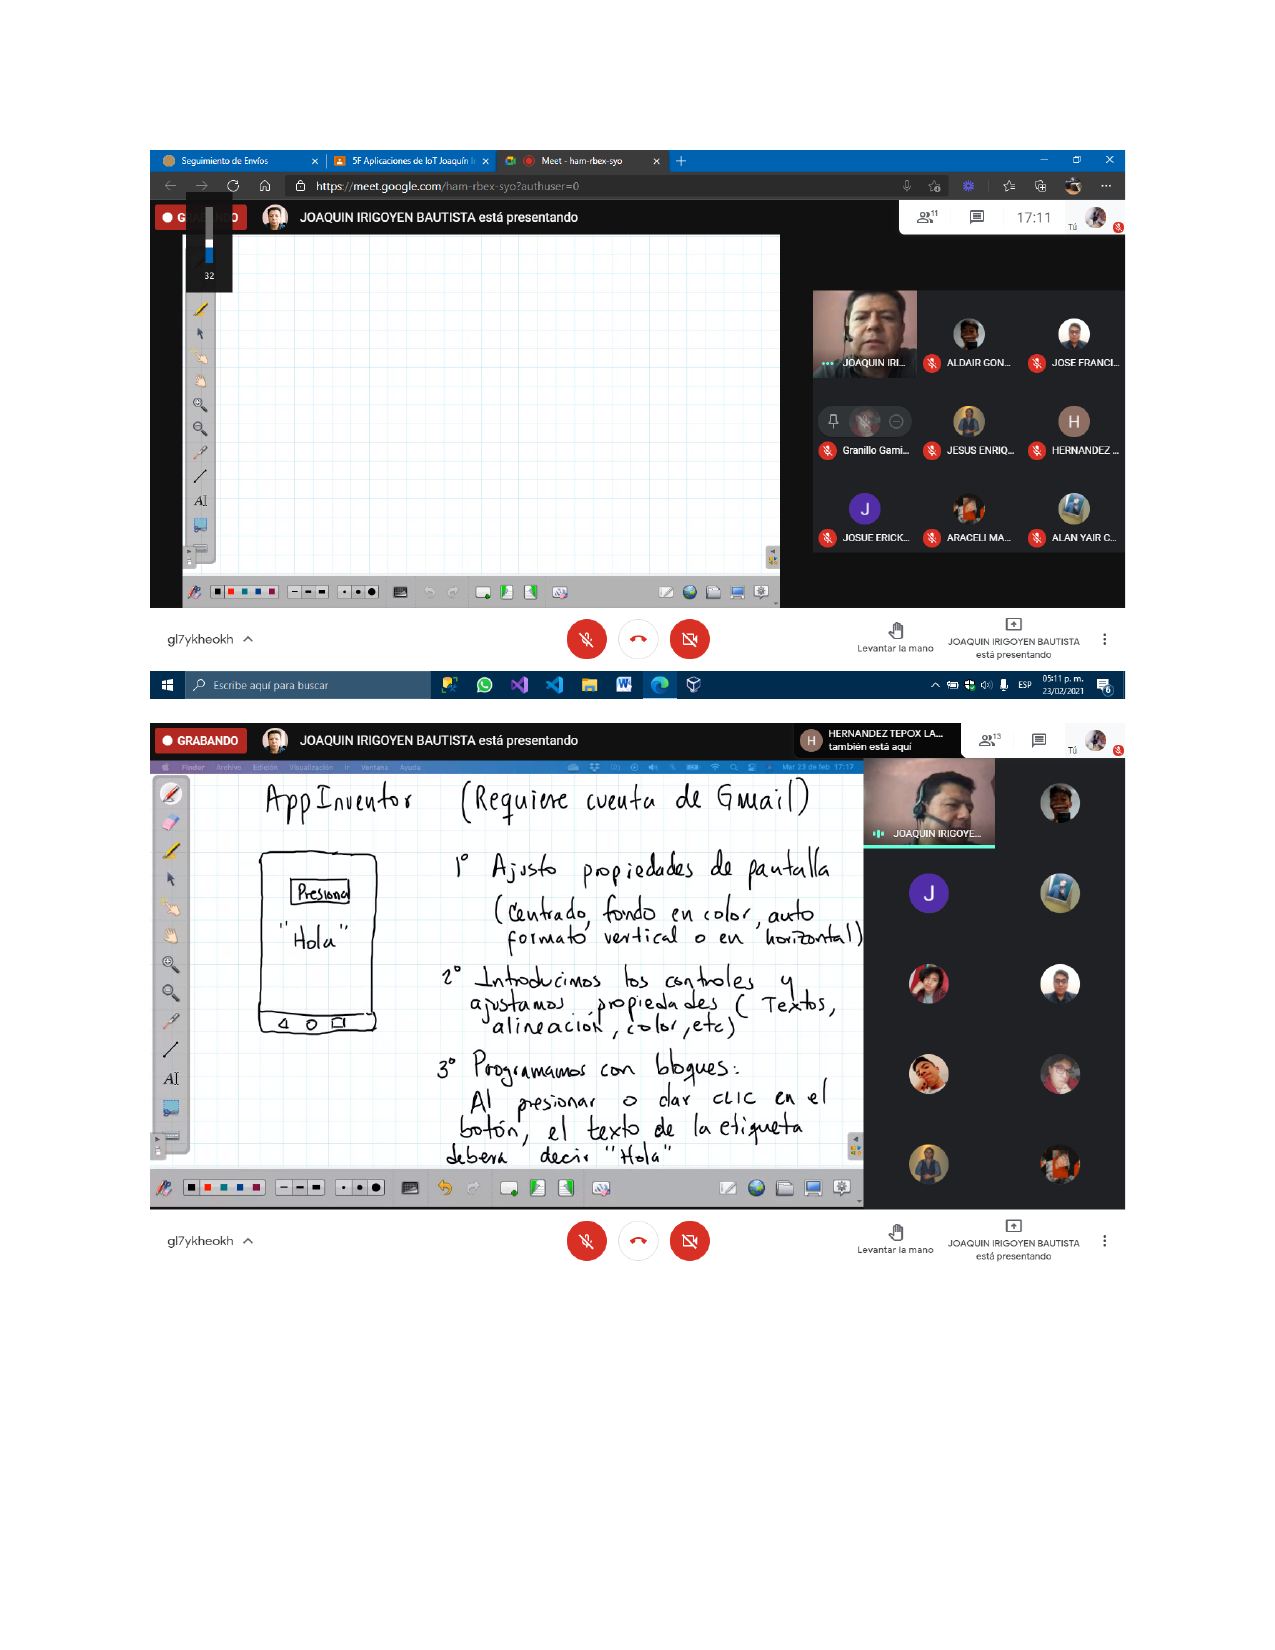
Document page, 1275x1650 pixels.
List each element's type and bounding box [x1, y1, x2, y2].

picture [150, 150, 1125, 699]
picture [150, 723, 1125, 1272]
